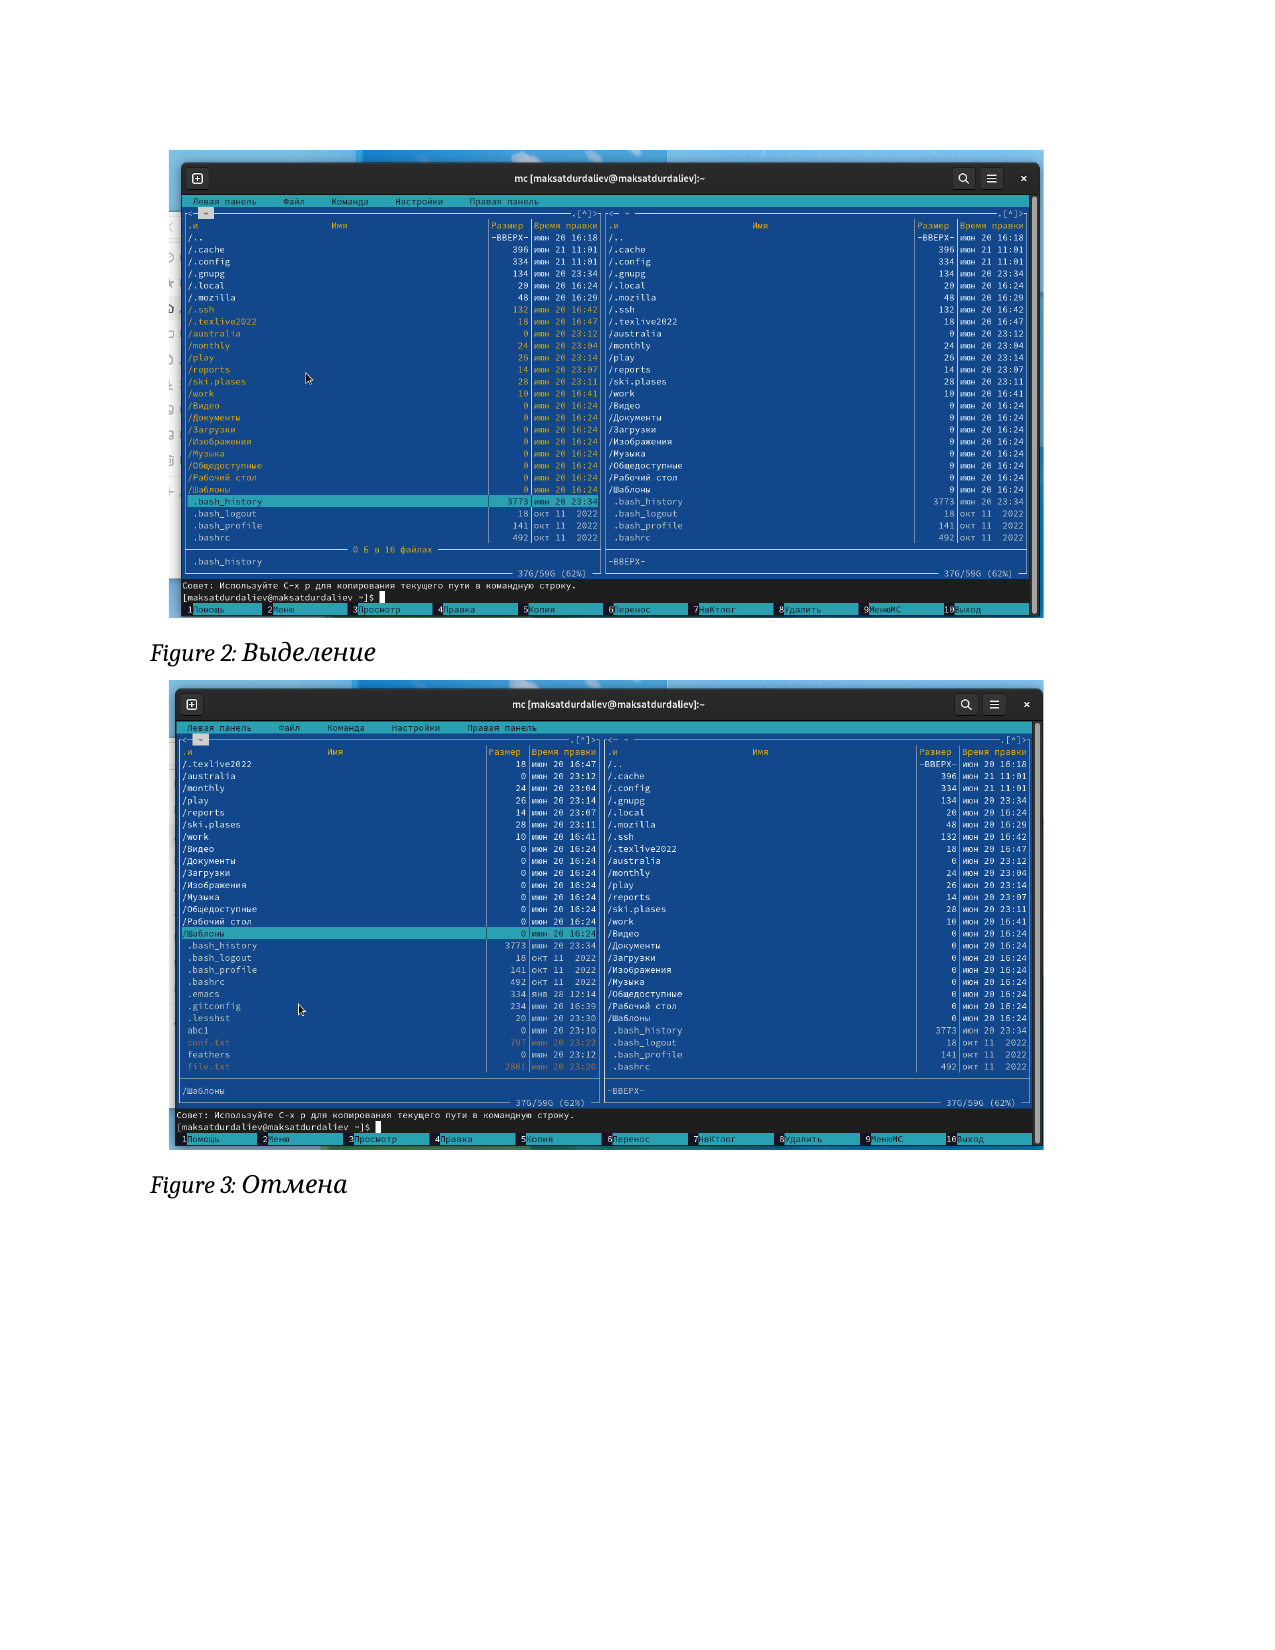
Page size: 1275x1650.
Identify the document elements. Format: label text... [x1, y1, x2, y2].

picture [168, 680, 1044, 1150]
picture [168, 150, 1044, 618]
text Figure 3: Отмена [150, 1171, 1125, 1199]
text Figure 2: Выделение [150, 639, 1125, 668]
